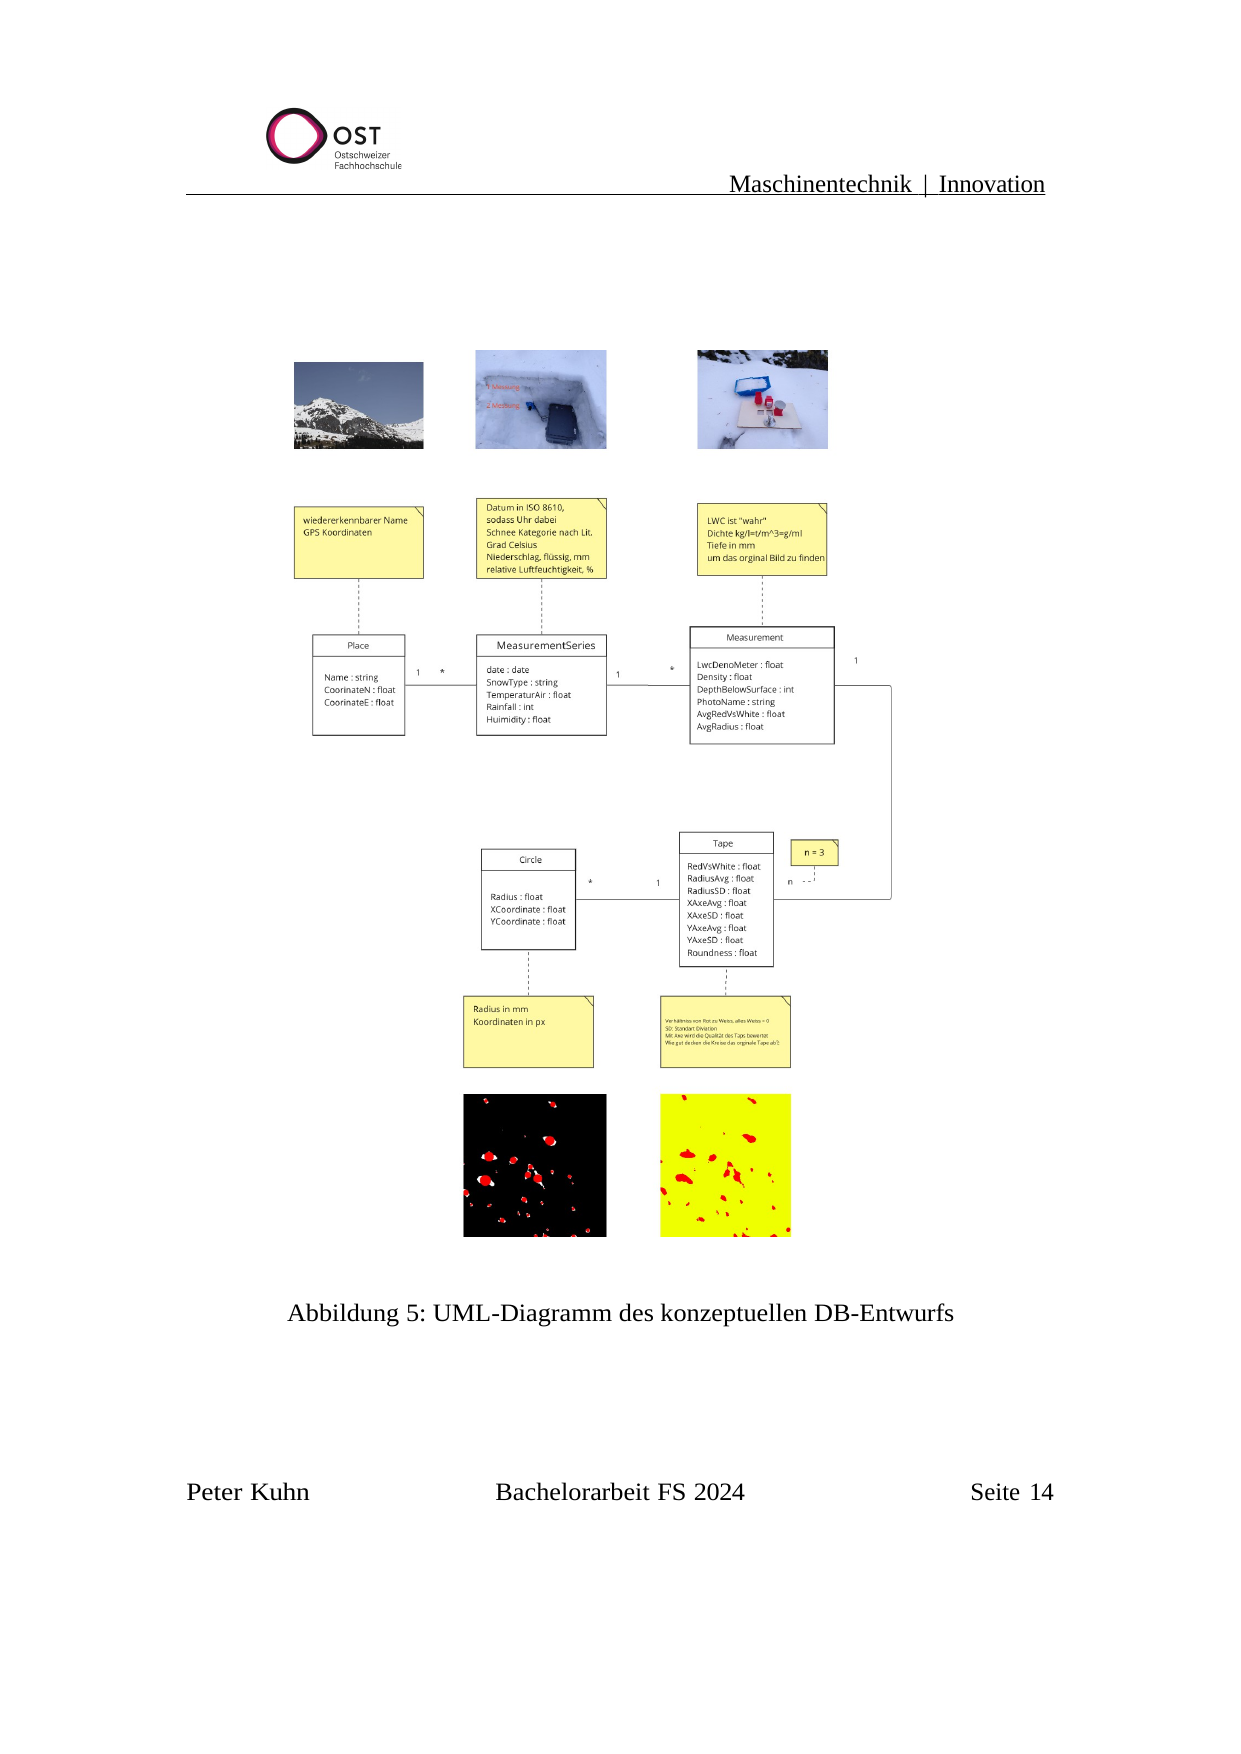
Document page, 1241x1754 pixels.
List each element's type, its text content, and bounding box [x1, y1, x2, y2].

text Abbildung 5: UML-Diagramm des konzeptuellen DB-Entwurfs [287, 1298, 1240, 1326]
picture [293, 350, 892, 1237]
picture [266, 107, 402, 170]
